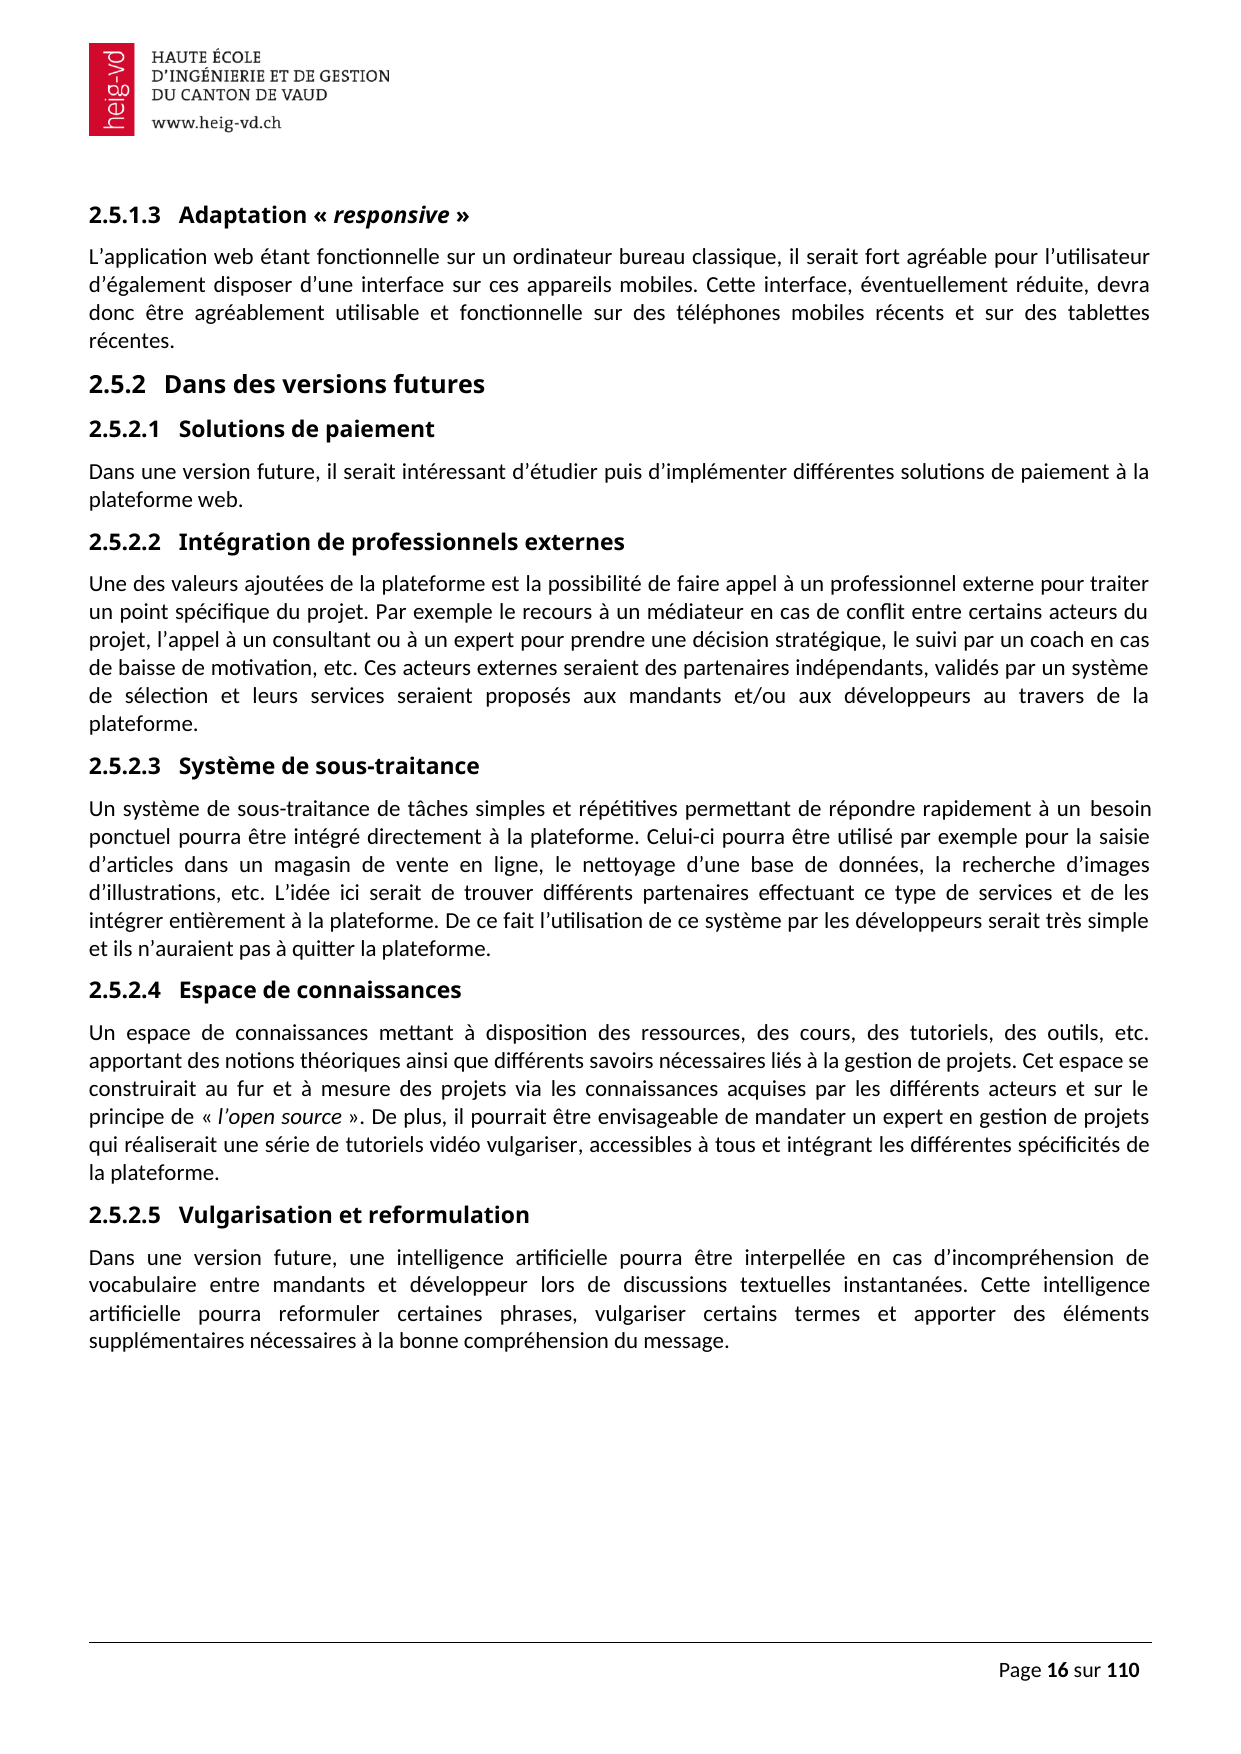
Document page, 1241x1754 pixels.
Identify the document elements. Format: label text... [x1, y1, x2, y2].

subtitle Adaptation « responsive » [89, 198, 1152, 230]
subtitle Système de sous-traitance [89, 750, 1152, 781]
text L’application web étant fonctionnelle sur un ordinateur bureau classique, il serait fort agréable pour l’utilisateur d’également disposer d’une interface sur ces appareils mobiles. Cette interface, éventuellement réduite, devra donc être agréablement utilisable et fonctionnelle sur des téléphones mobiles récents et sur des tablettes récentes. [89, 242, 1152, 354]
text Une des valeurs ajoutées de la plateforme est la possibilité de faire appel à un professionnel externe pour traiter un point spécifique du projet. Par exemple le recours à un médiateur en cas de conflit entre certains acteurs du projet, l’appel à un consultant ou à un expert pour prendre une décision stratégique, le suivi par un coach en cas de baisse de motivation, etc. Ces acteurs externes seraient des partenaires indépendants, validés par un système de sélection et leurs services seraient proposés aux mandants et/ou aux développeurs au travers de la plateforme. [89, 569, 1152, 738]
text Dans une version future, une intelligence artificielle pourra être interpellée en cas d’incompréhension de vocabulaire entre mandants et développeur lors de discussions textuelles instantanées. Cette intelligence artificielle pourra reformuler certaines phrases, vulgariser certains termes et apporter des éléments supplémentaires nécessaires à la bonne compréhension du message. [89, 1243, 1152, 1355]
subtitle Dans des versions futures [89, 367, 1152, 401]
subtitle Solutions de paiement [89, 413, 1152, 445]
subtitle Intégration de professionnels externes [89, 526, 1152, 557]
text Un espace de connaissances mettant à disposition des ressources, des cours, des tutoriels, des outils, etc. apportant des notions théoriques ainsi que différents savoirs nécessaires liés à la gestion de projets. Cet espace se construirait au fur et à mesure des projets via les connaissances acquises par les différents acteurs et sur le principe de « l’open source ». De plus, il pourrait être envisageable de mandater un expert en gestion de projets qui réaliserait une série de tutoriels vidéo vulgariser, accessibles à tous et intégrant les différentes spécificités de la plateforme. [89, 1018, 1152, 1186]
text Dans une version future, il serait intéressant d’étudier puis d’implémenter différentes solutions de paiement à la plateforme web. [89, 457, 1152, 513]
subtitle Espace de connaissances [89, 974, 1152, 1006]
text Un système de sous-traitance de tâches simples et répétitives permettant de répondre rapidement à un besoin ponctuel pourra être intégré directement à la plateforme. Celui-ci pourra être utilisé par exemple pour la saisie d’articles dans un magasin de vente en ligne, le nettoyage d’une base de données, la recherche d’images d’illustrations, etc. L’idée ici serait de trouver différents partenaires effectuant ce type de services et de les intégrer entièrement à la plateforme. De ce fait l’utilisation de ce système par les développeurs serait très simple et ils n’auraient pas à quitter la plateforme. [89, 794, 1152, 962]
picture [89, 43, 389, 136]
subtitle Vulgarisation et reformulation [89, 1199, 1152, 1230]
